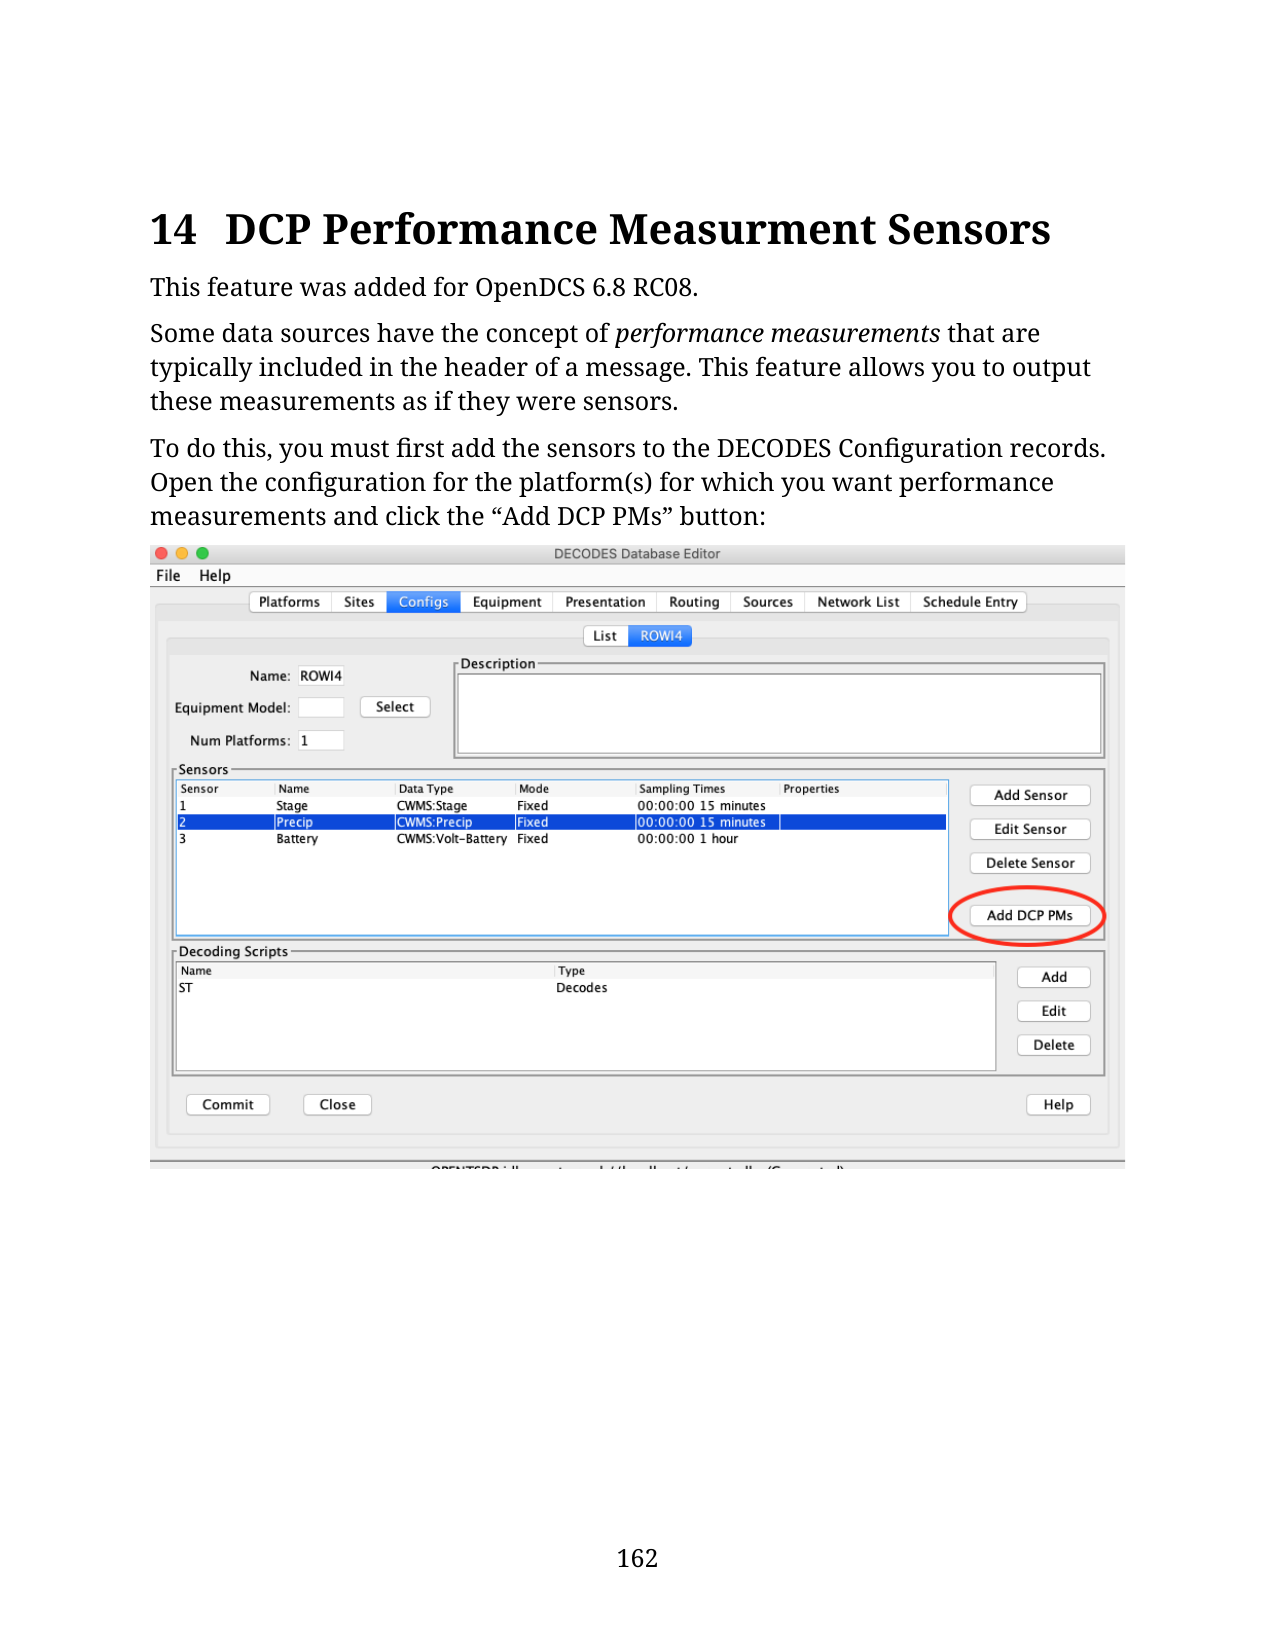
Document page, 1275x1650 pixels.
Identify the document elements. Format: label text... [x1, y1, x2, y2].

subtitle DCP Performance Measurment Sensors [150, 200, 1125, 257]
text To do this, you must first add the sensors to the DECODES Configuration records. Open the configuration for the platform(s) for which you want performance measurements and click the “Add DCP PMs” button: [150, 431, 1125, 533]
picture [150, 545, 1125, 1169]
text This feature was added for OpenDCS 6.8 RC08. [150, 269, 1125, 303]
text Some data sources have the concept of performance measurements that are typically included in the header of a message. This feature allows you to output these measurements as if they were sensors. [150, 316, 1125, 418]
